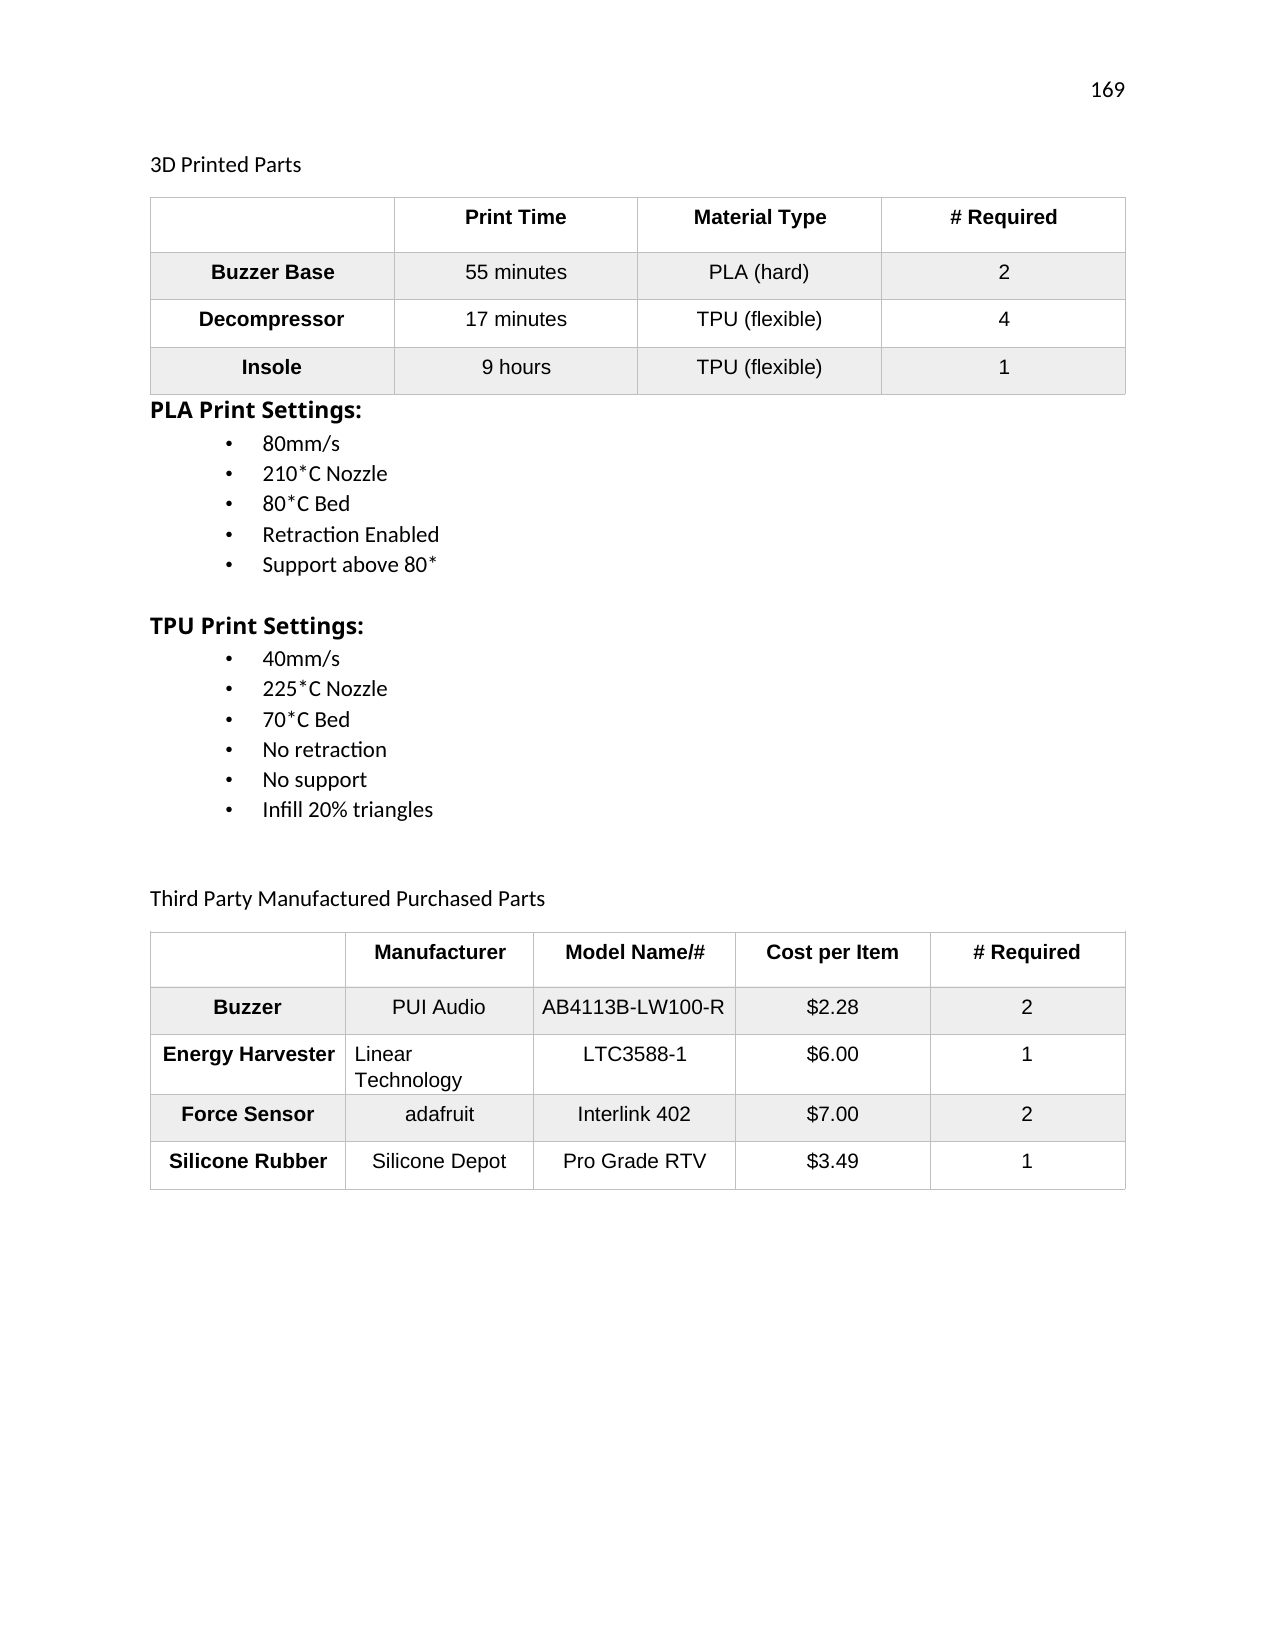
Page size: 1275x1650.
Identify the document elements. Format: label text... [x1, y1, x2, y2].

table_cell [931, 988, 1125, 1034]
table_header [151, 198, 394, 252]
text TPU Print Settings: [149, 610, 1125, 641]
list Retraction Enabled [225, 520, 1125, 548]
list 225*C Nozzle [225, 674, 1125, 702]
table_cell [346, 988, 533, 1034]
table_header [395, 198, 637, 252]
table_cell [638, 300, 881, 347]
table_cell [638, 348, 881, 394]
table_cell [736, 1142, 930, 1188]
list Infill 20% triangles [225, 796, 1125, 824]
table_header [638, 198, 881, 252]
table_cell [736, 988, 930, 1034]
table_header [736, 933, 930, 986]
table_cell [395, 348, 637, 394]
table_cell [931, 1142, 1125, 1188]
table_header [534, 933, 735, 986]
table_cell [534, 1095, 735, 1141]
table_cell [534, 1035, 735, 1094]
list Support above 80* [225, 550, 1125, 578]
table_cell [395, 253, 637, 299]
list No support [225, 765, 1125, 793]
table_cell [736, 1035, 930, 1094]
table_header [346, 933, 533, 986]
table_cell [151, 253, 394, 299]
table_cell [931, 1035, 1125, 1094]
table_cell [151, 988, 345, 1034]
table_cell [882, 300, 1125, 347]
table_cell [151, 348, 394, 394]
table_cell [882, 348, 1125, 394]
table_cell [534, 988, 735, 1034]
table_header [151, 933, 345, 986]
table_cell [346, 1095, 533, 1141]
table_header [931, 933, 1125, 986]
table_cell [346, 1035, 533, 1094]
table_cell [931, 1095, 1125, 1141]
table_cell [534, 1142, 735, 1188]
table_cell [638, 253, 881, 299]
list 80*C Bed [225, 489, 1125, 517]
list 40mm/s [225, 644, 1125, 672]
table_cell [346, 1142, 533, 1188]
text PLA Print Settings: [149, 394, 1125, 426]
text 3D Printed Parts [150, 150, 1125, 178]
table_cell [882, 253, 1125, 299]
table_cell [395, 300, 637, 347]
list No retraction [225, 735, 1125, 763]
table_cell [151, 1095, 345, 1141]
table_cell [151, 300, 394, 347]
list 70*C Bed [225, 705, 1125, 733]
list 80mm/s [225, 429, 1125, 457]
list 210*C Nozzle [225, 459, 1125, 487]
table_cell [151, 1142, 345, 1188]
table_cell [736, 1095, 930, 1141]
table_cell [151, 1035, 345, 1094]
text Third Party Manufactured Purchased Parts [150, 884, 1125, 913]
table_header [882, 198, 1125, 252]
